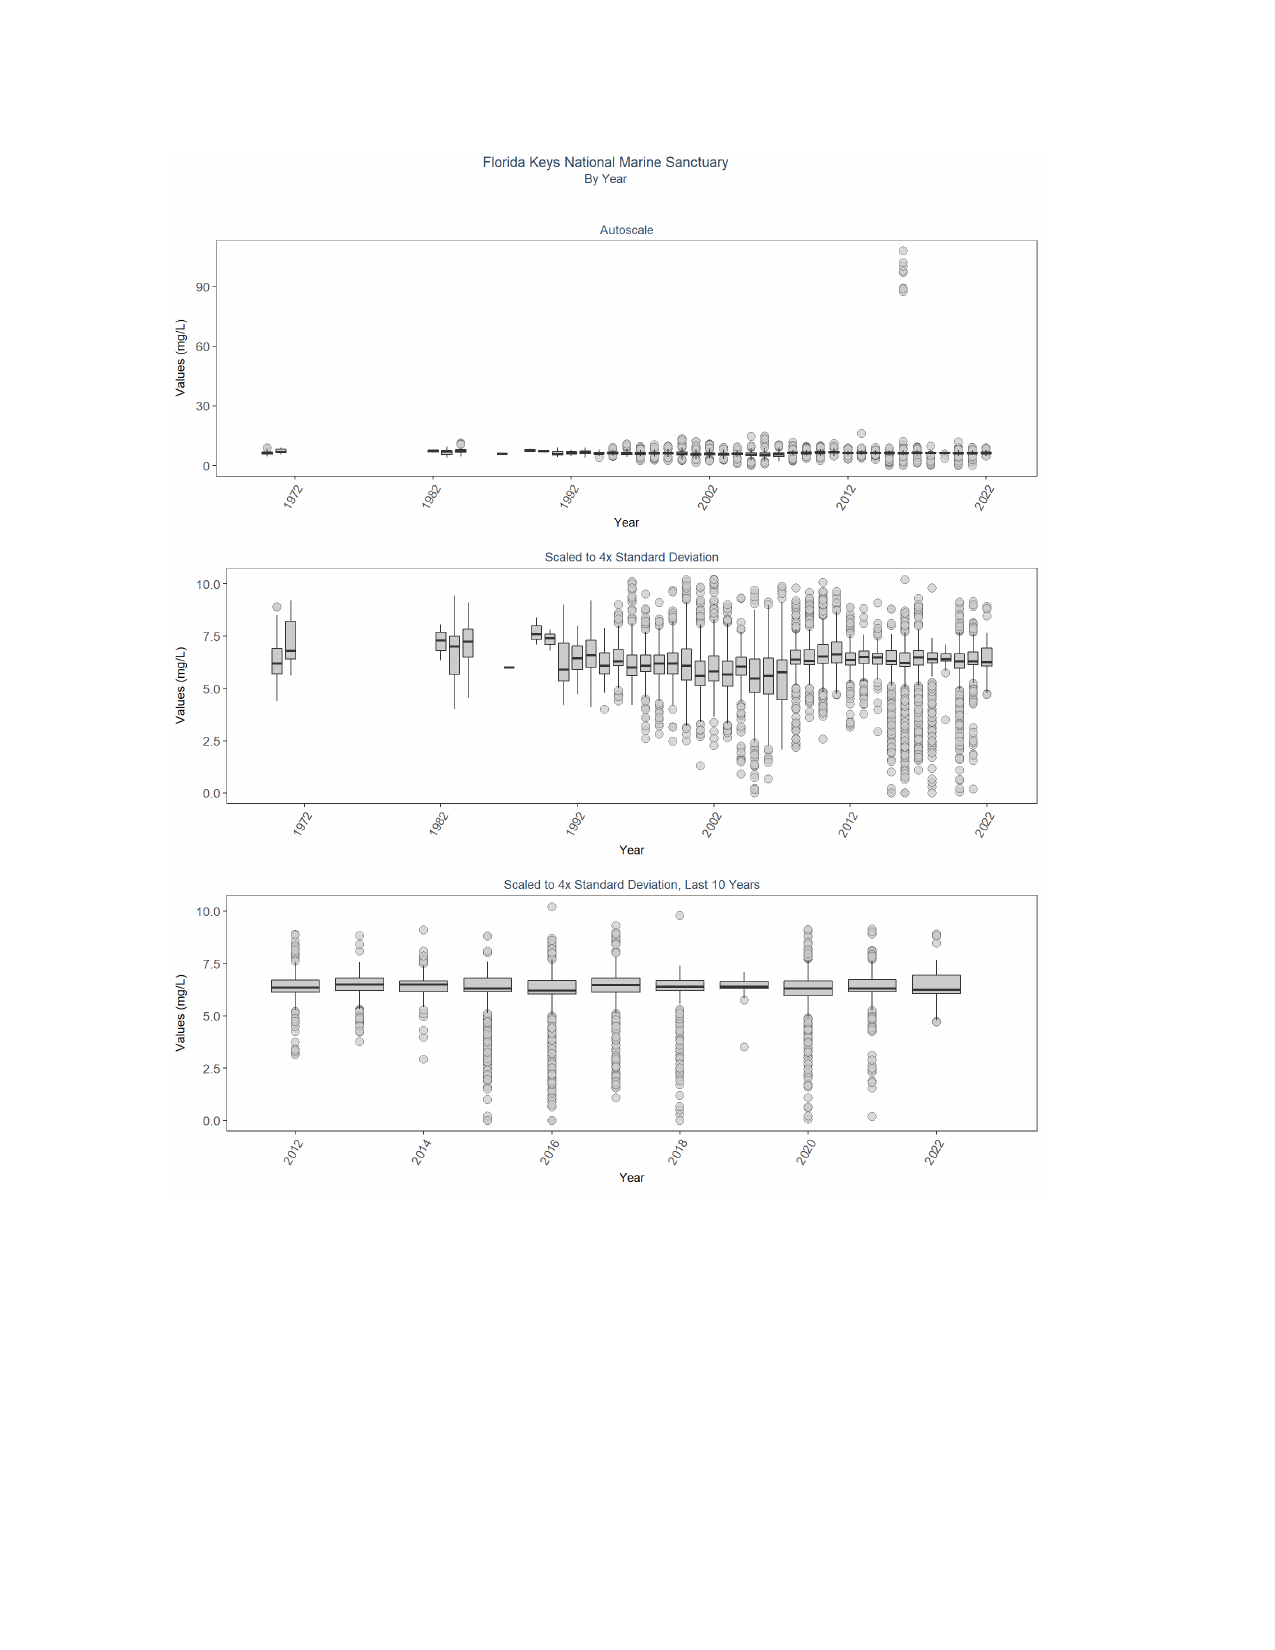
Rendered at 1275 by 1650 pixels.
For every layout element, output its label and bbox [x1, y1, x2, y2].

picture [168, 150, 1044, 1200]
